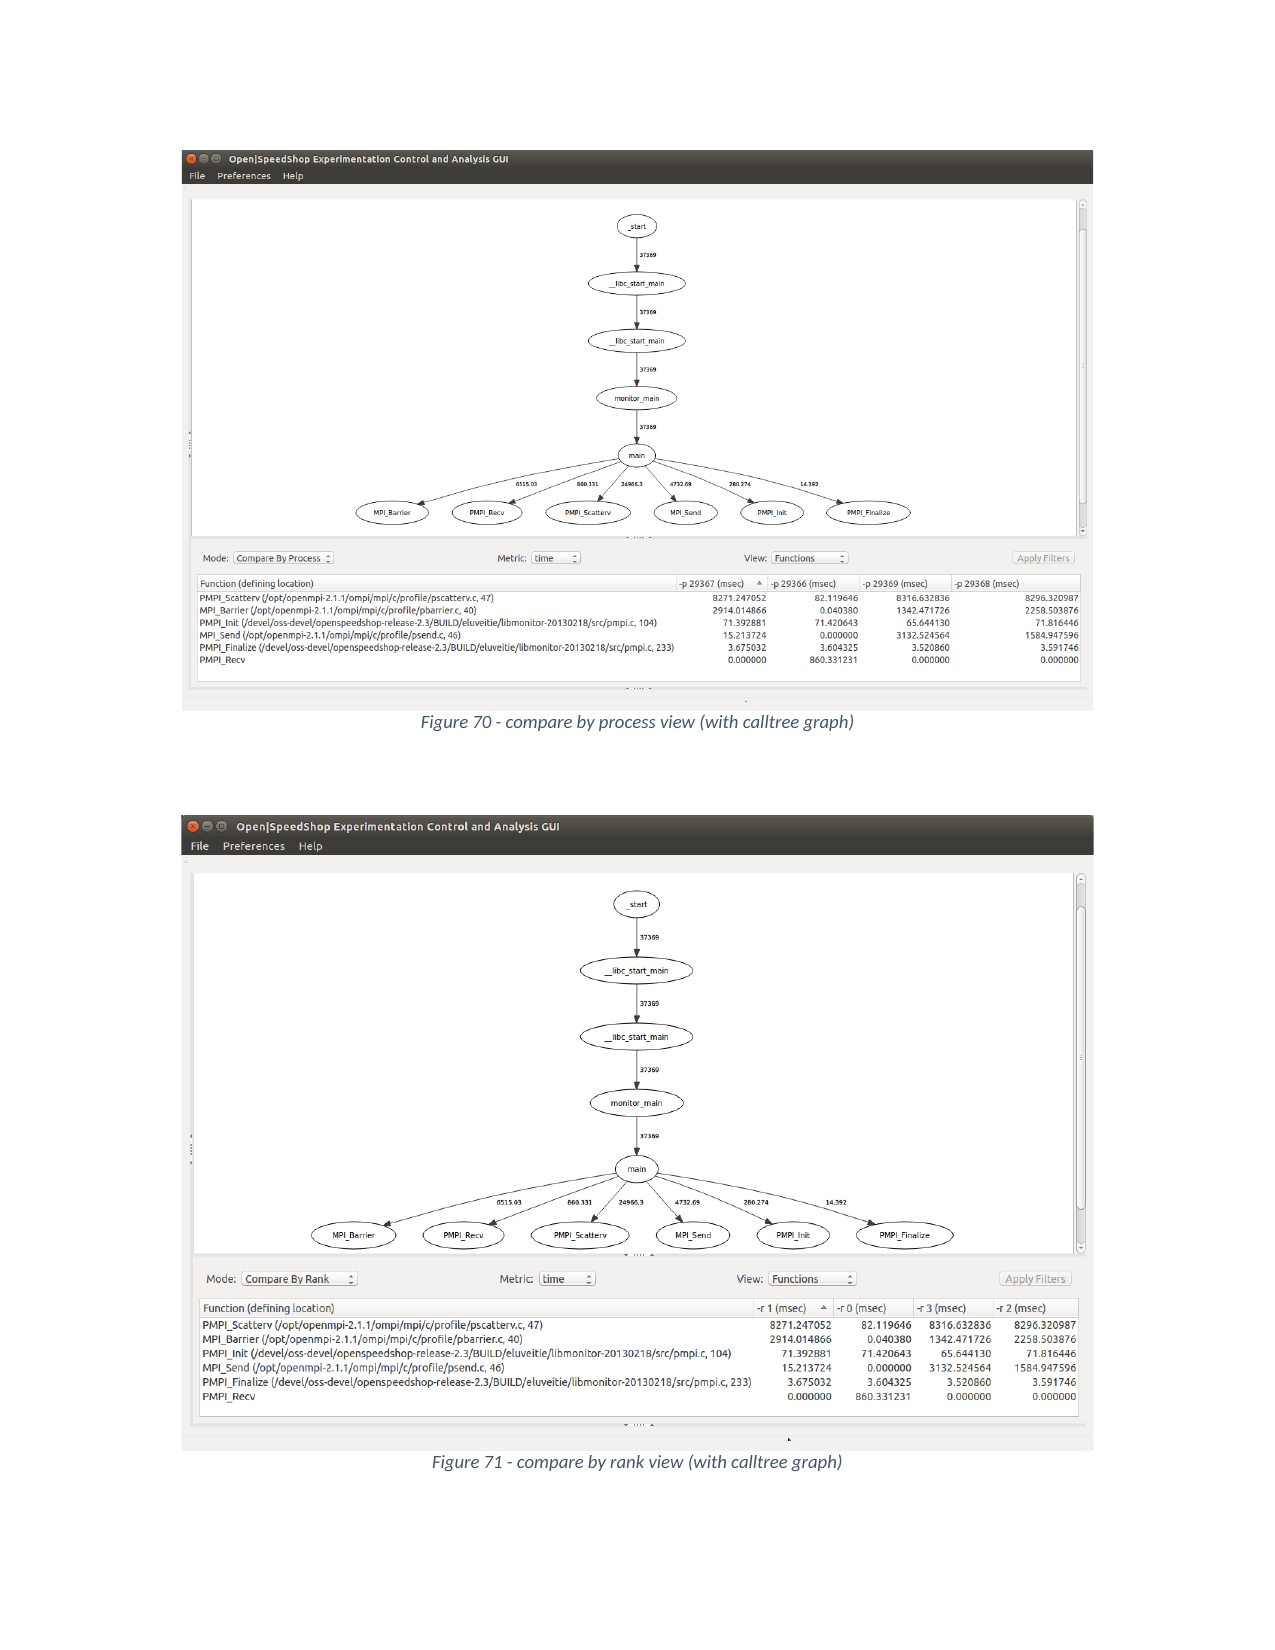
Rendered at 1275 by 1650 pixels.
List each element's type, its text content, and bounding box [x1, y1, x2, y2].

picture [181, 815, 1094, 1451]
picture [181, 150, 1094, 711]
text Figure 70 - compare by process view (with calltree graph) [150, 711, 1125, 733]
text Figure 71 - compare by rank view (with calltree graph) [150, 1451, 1125, 1473]
